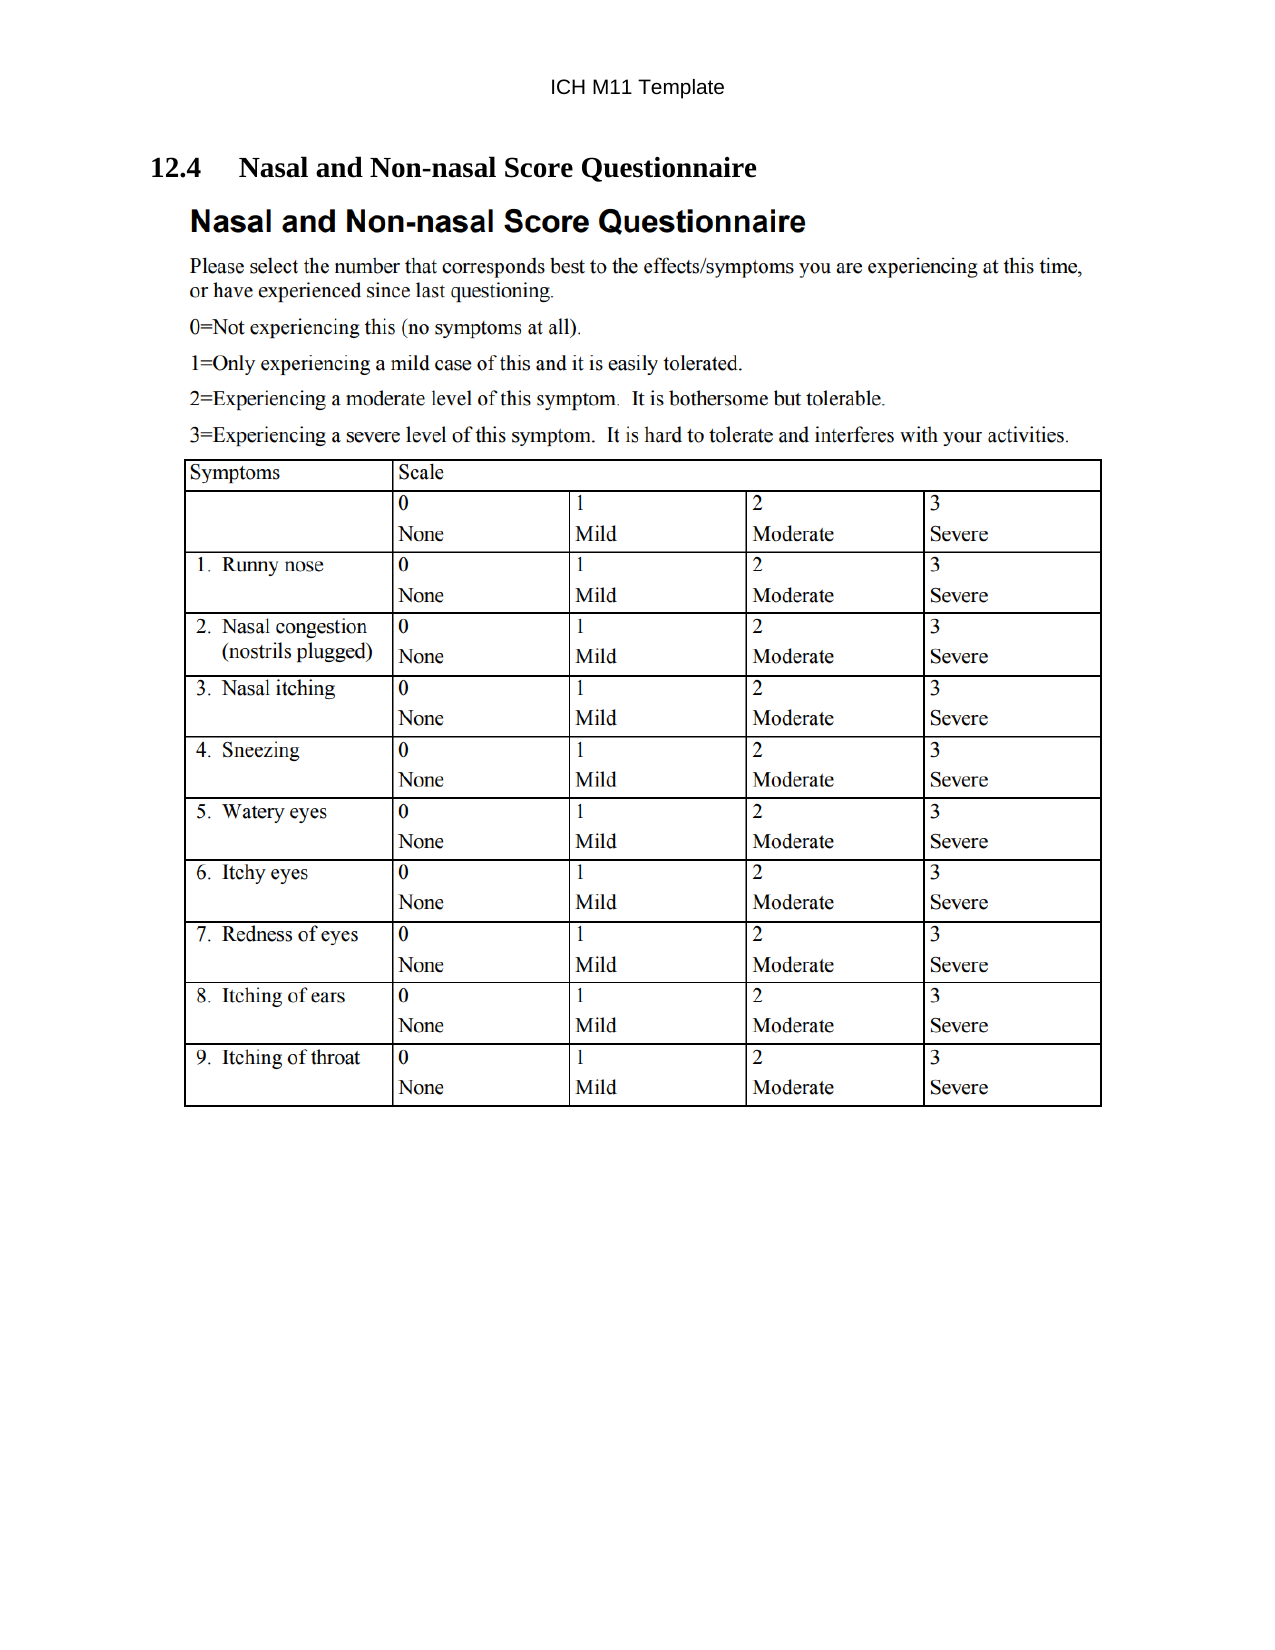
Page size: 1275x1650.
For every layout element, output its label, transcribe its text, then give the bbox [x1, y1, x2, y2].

picture [150, 189, 1125, 1139]
subtitle Nasal and Non-nasal Score Questionnaire [150, 150, 1125, 183]
